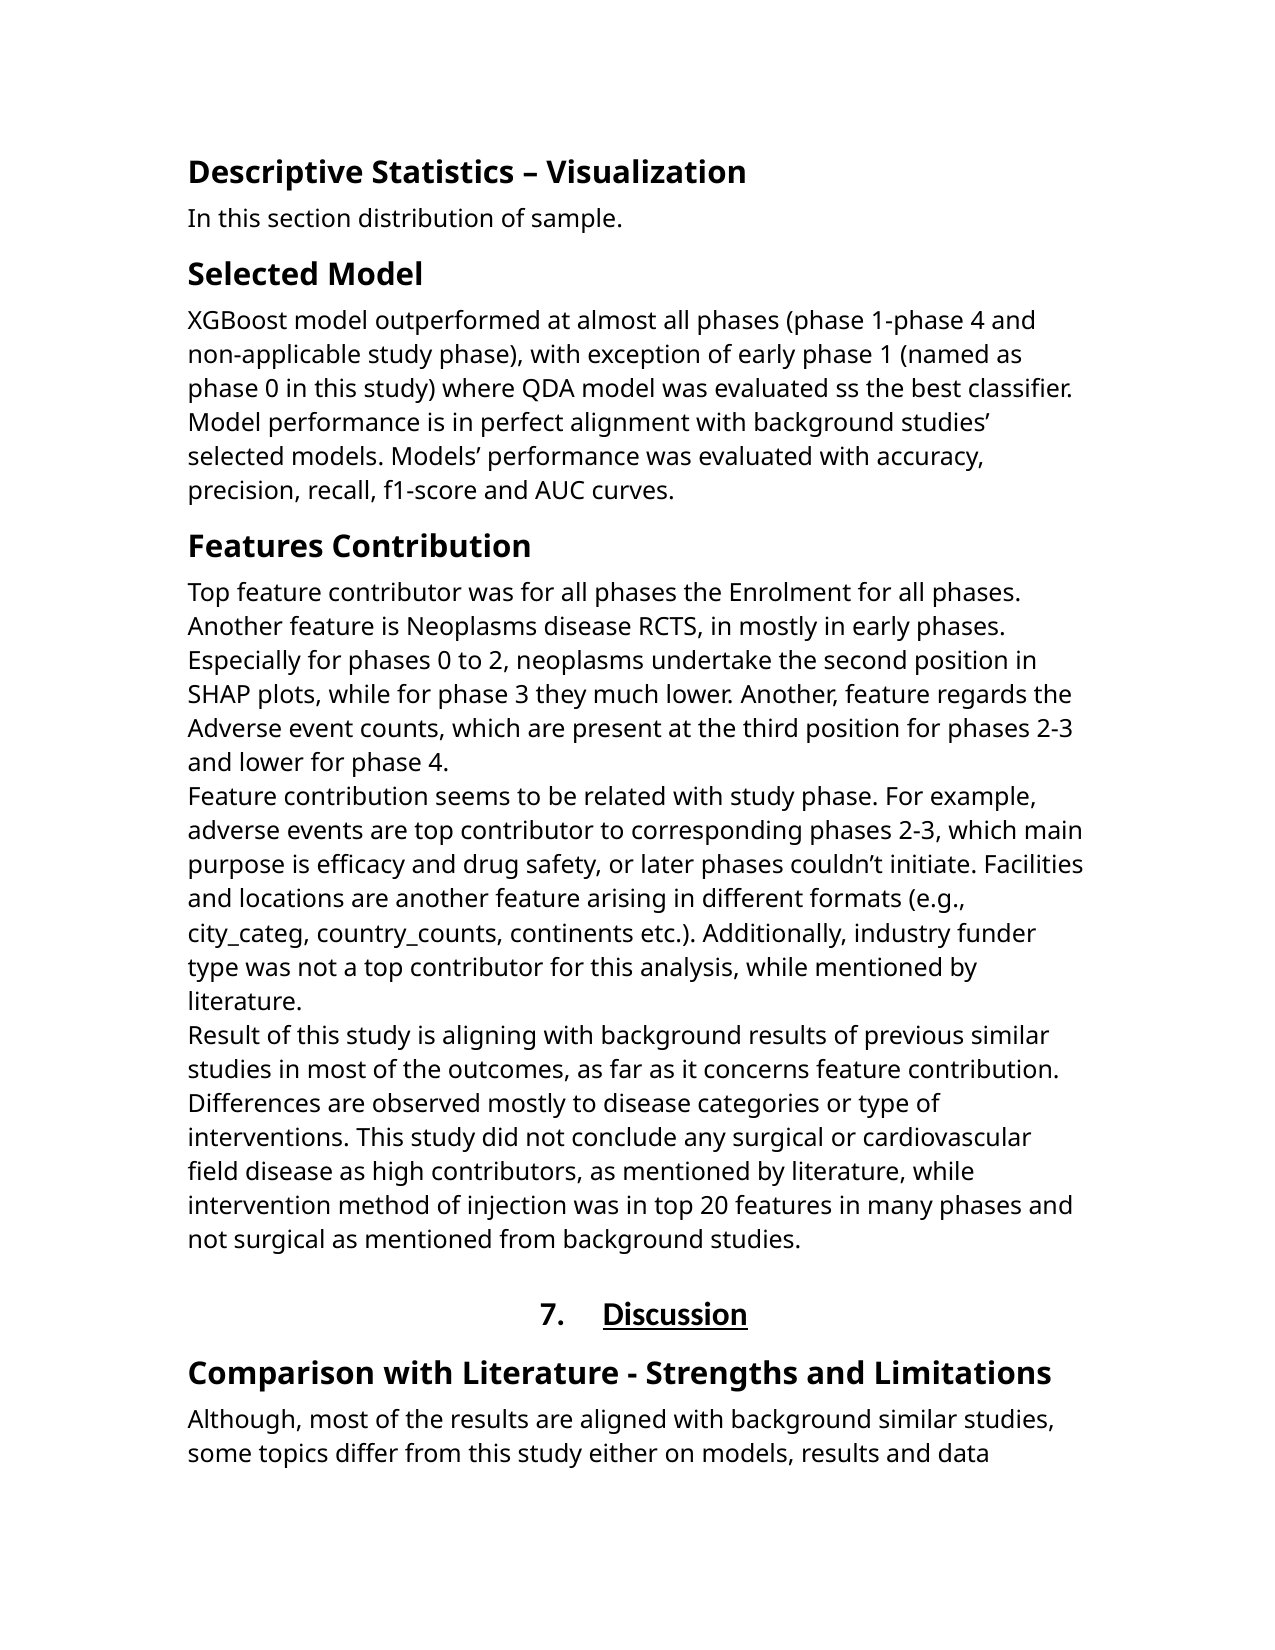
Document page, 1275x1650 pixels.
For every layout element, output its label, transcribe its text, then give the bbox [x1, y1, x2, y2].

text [187, 1402, 1087, 1470]
text Differences are observed mostly to disease categories or type of interventions. This study did not conclude any surgical or cardiovascular field disease as high contributors, as mentioned by literature, while intervention method of injection was in top 20 features in many phases and not surgical as mentioned from background studies. [187, 1086, 1087, 1256]
subtitle Selected Model [187, 252, 1087, 294]
subtitle Discussion [225, 1293, 1087, 1334]
subtitle Descriptive Statistics – Visualization [187, 150, 1087, 193]
subtitle Comparison with Literature - Strengths and Limitations [187, 1351, 1087, 1393]
text In this section distribution of sample. [187, 201, 1087, 235]
text XGBoost model outperformed at almost all phases (phase 1-phase 4 and non-applicable study phase), with exception of early phase 1 (named as phase 0 in this study) where QDA model was evaluated ss the best classifier. Model performance is in perfect alignment with background studies’ selected models. Models’ performance was evaluated with accuracy, precision, recall, f1-score and AUC curves. [187, 303, 1087, 507]
text Feature contribution seems to be related with study phase. For example, adverse events are top contributor to corresponding phases 2-3, which main purpose is efficacy and drug safety, or later phases couldn’t initiate. Facilities and locations are another feature arising in different formats (e.g., city_categ, country_counts, continents etc.). Additionally, industry funder type was not a top contributor for this analysis, while mentioned by literature. Result of this study is aligning with background results of previous similar studies in most of the outcomes, as far as it concerns feature contribution. [187, 779, 1087, 1086]
subtitle Features Contribution [187, 524, 1087, 566]
text Top feature contributor was for all phases the Enrolment for all phases. Another feature is Neoplasms disease RCTS, in mostly in early phases. Especially for phases 0 to 2, neoplasms undertake the second position in SHAP plots, while for phase 3 they much lower. Another, feature regards the Adverse event counts, which are present at the third position for phases 2-3 and lower for phase 4. [187, 574, 1087, 779]
